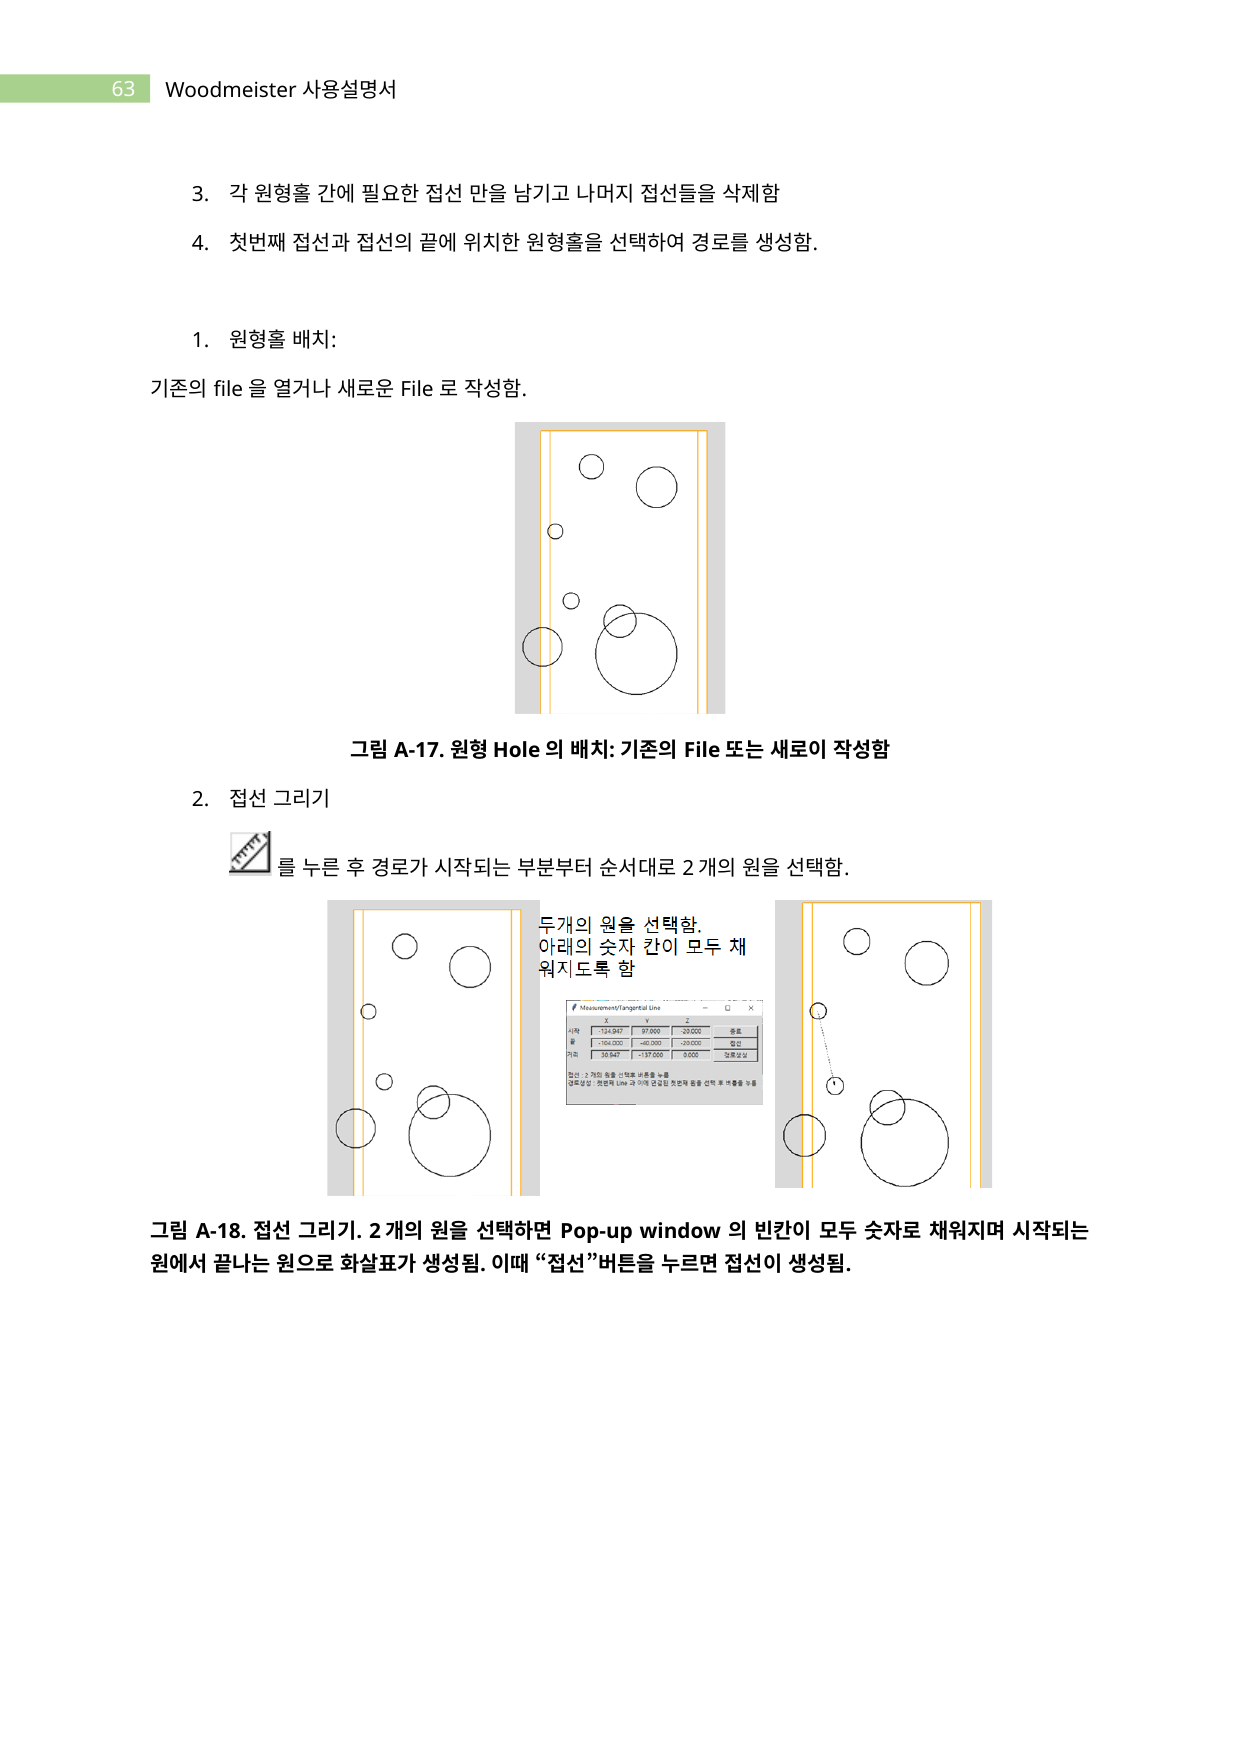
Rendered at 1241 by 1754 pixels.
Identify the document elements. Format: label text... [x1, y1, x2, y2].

list 첫번째 접선과 접선의 끝에 위치한 원형홀을 선택하여 경로를 생성함. [192, 227, 1090, 257]
text 그림 A-18. 접선 그리기. 2개의 원을 선택하면 Pop-up window 의 빈칸이 모두 숫자로 채워지며 시작되는 원에서 끝나는 원으로 화살표가 생성됨. 이때 “접선”버튼을 누르면 접선이 생성됨. [150, 1214, 1090, 1277]
picture [514, 422, 726, 714]
picture [327, 900, 993, 1196]
list 접선 그리기 [192, 782, 1090, 812]
list 원형홀 배치: [192, 323, 1090, 353]
text 그림 A-17. 원형Hole 의 배치: 기존의 File 또는 새로이 작성함 [150, 733, 1090, 763]
list 를 누른 후 경로가 시작되는 부분부터 순서대로 2개의 원을 선택함. [229, 832, 1090, 881]
list 각 원형홀 간에 필요한 접선 만을 남기고 나머지 접선들을 삭제함 [192, 177, 1090, 207]
picture [229, 831, 272, 876]
text 기존의 file 을 열거나 새로운 File 로 작성함. [150, 373, 1090, 403]
